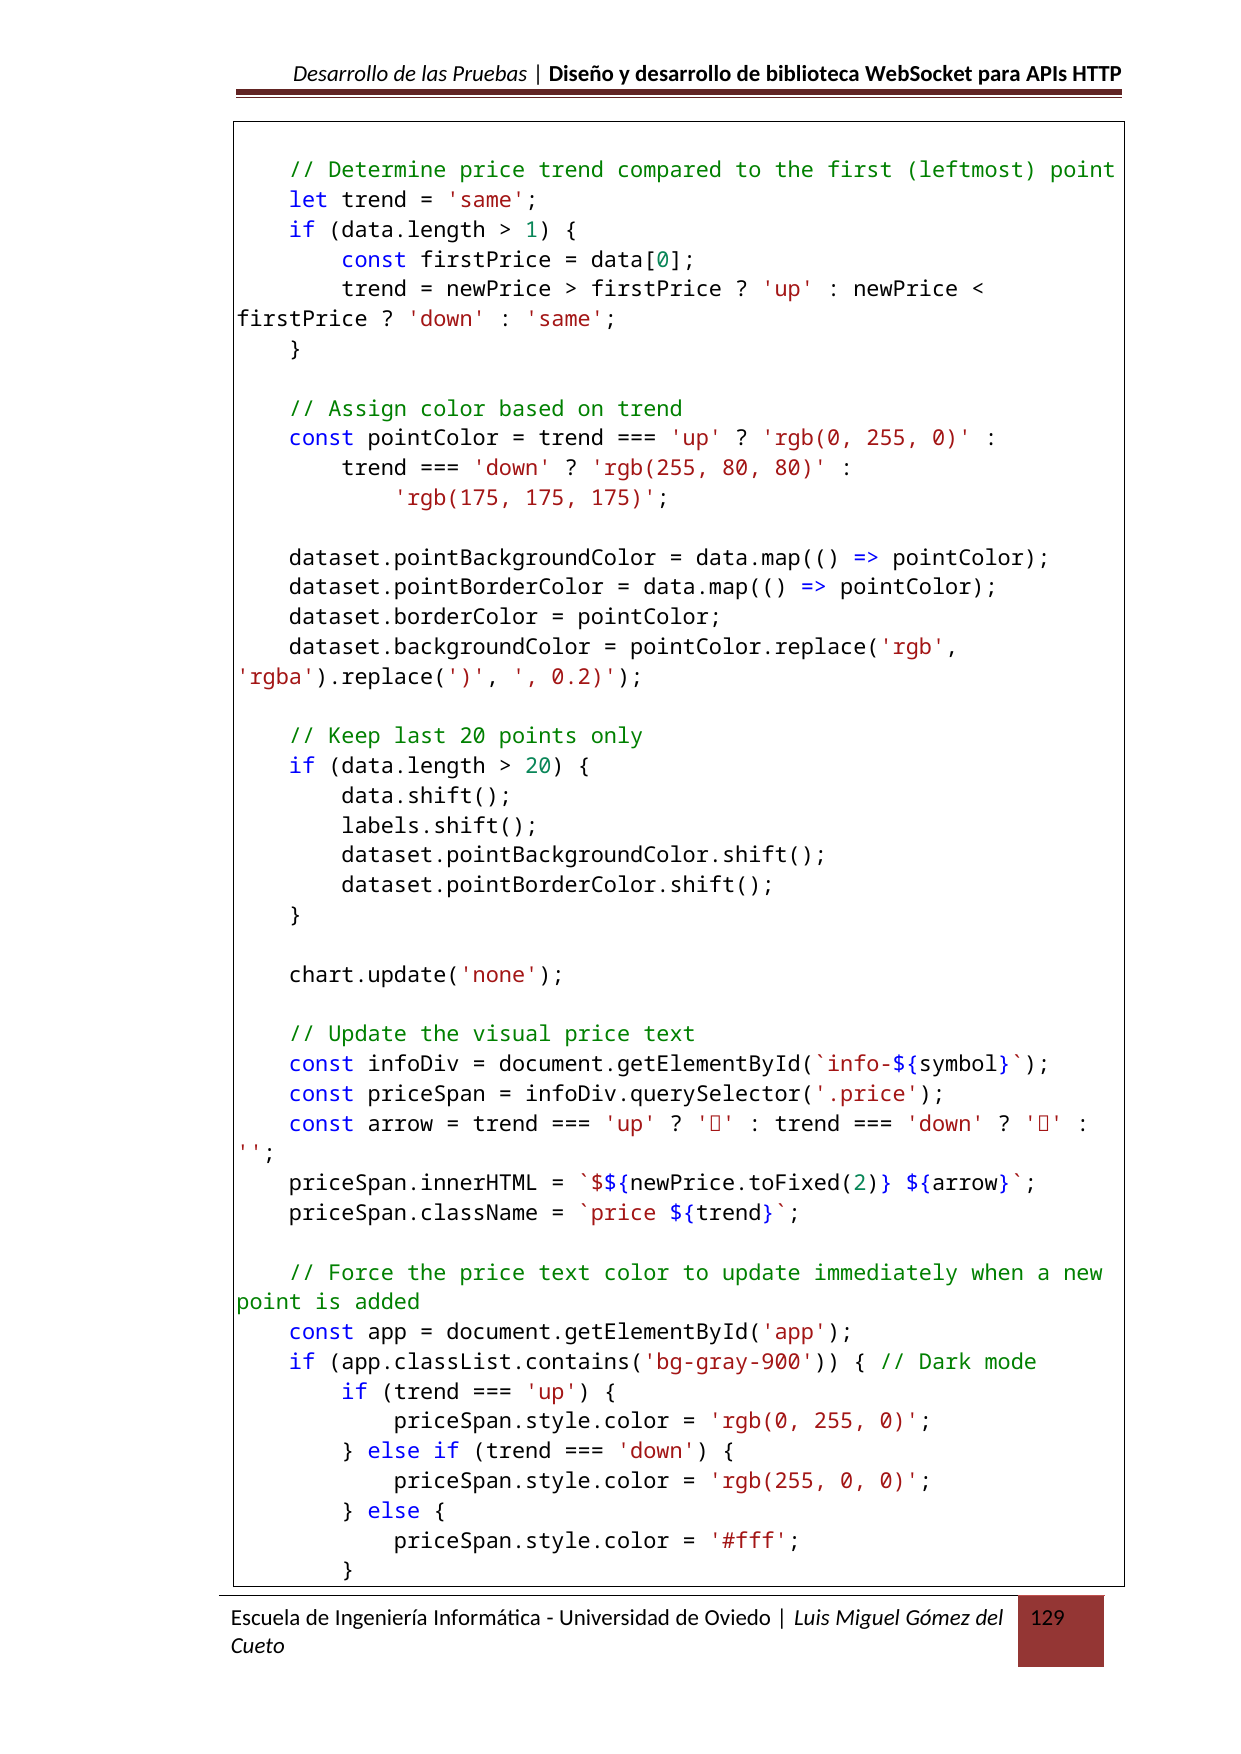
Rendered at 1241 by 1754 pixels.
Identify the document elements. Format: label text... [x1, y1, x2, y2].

text priceSpan.style.color = 'rgb(0, 255, 0)'; [236, 1405, 1122, 1435]
text const arrow = trend === 'up' ? '🔼' : trend === 'down' ? '🔽' : ''; [236, 1107, 1122, 1167]
text dataset.pointBackgroundColor.shift(); [236, 839, 1122, 869]
text dataset.borderColor = pointColor; [236, 601, 1122, 631]
text if (trend === 'up') { [236, 1376, 1122, 1405]
text } else if (trend === 'down') { [236, 1435, 1122, 1465]
text } [234, 1551, 1124, 1586]
text // Keep last 20 points only [236, 720, 1122, 750]
text priceSpan.style.color = '#fff'; [236, 1524, 1122, 1551]
text priceSpan.innerHTML = `$${newPrice.toFixed(2)} ${arrow}`; [236, 1167, 1122, 1197]
text let trend = 'same'; [236, 184, 1122, 214]
text const pointColor = trend === 'up' ? 'rgb(0, 255, 0)' : [236, 422, 1122, 452]
text trend === 'down' ? 'rgb(255, 80, 80)' : [236, 452, 1122, 482]
text } else { [236, 1495, 1122, 1524]
text data.shift(); [236, 780, 1122, 809]
text } [236, 899, 1122, 929]
text trend = newPrice > firstPrice ? 'up' : newPrice < firstPrice ? 'down' : 'same'; [236, 273, 1122, 333]
text const infoDiv = document.getElementById(`info-${symbol}`); [236, 1048, 1122, 1078]
text if (data.length > 20) { [236, 750, 1122, 780]
text chart.update('none'); [236, 958, 1122, 988]
text // Assign color based on trend [236, 392, 1122, 422]
text dataset.pointBorderColor = data.map(() => pointColor); [236, 571, 1122, 601]
text if (data.length > 1) { [236, 214, 1122, 243]
text labels.shift(); [236, 809, 1122, 839]
text dataset.pointBackgroundColor = data.map(() => pointColor); [236, 541, 1122, 571]
text const priceSpan = infoDiv.querySelector('.price'); [236, 1078, 1122, 1107]
text dataset.backgroundColor = pointColor.replace('rgb', 'rgba').replace(')', ', 0.2)'); [236, 631, 1122, 690]
text // Update the visual price text [236, 1018, 1122, 1048]
text priceSpan.style.color = 'rgb(255, 0, 0)'; [236, 1465, 1122, 1495]
text if (app.classList.contains('bg-gray-900')) { // Dark mode [236, 1346, 1122, 1376]
text const app = document.getElementById('app'); [236, 1316, 1122, 1346]
text // Determine price trend compared to the first (leftmost) point [236, 154, 1122, 184]
text // Force the price text color to update immediately when a new point is added [236, 1256, 1122, 1316]
text dataset.pointBorderColor.shift(); [236, 869, 1122, 899]
text } [236, 333, 1122, 363]
text 'rgb(175, 175, 175)'; [236, 482, 1122, 512]
text priceSpan.className = `price ${trend}`; [236, 1197, 1122, 1227]
text const firstPrice = data[0]; [236, 243, 1122, 273]
